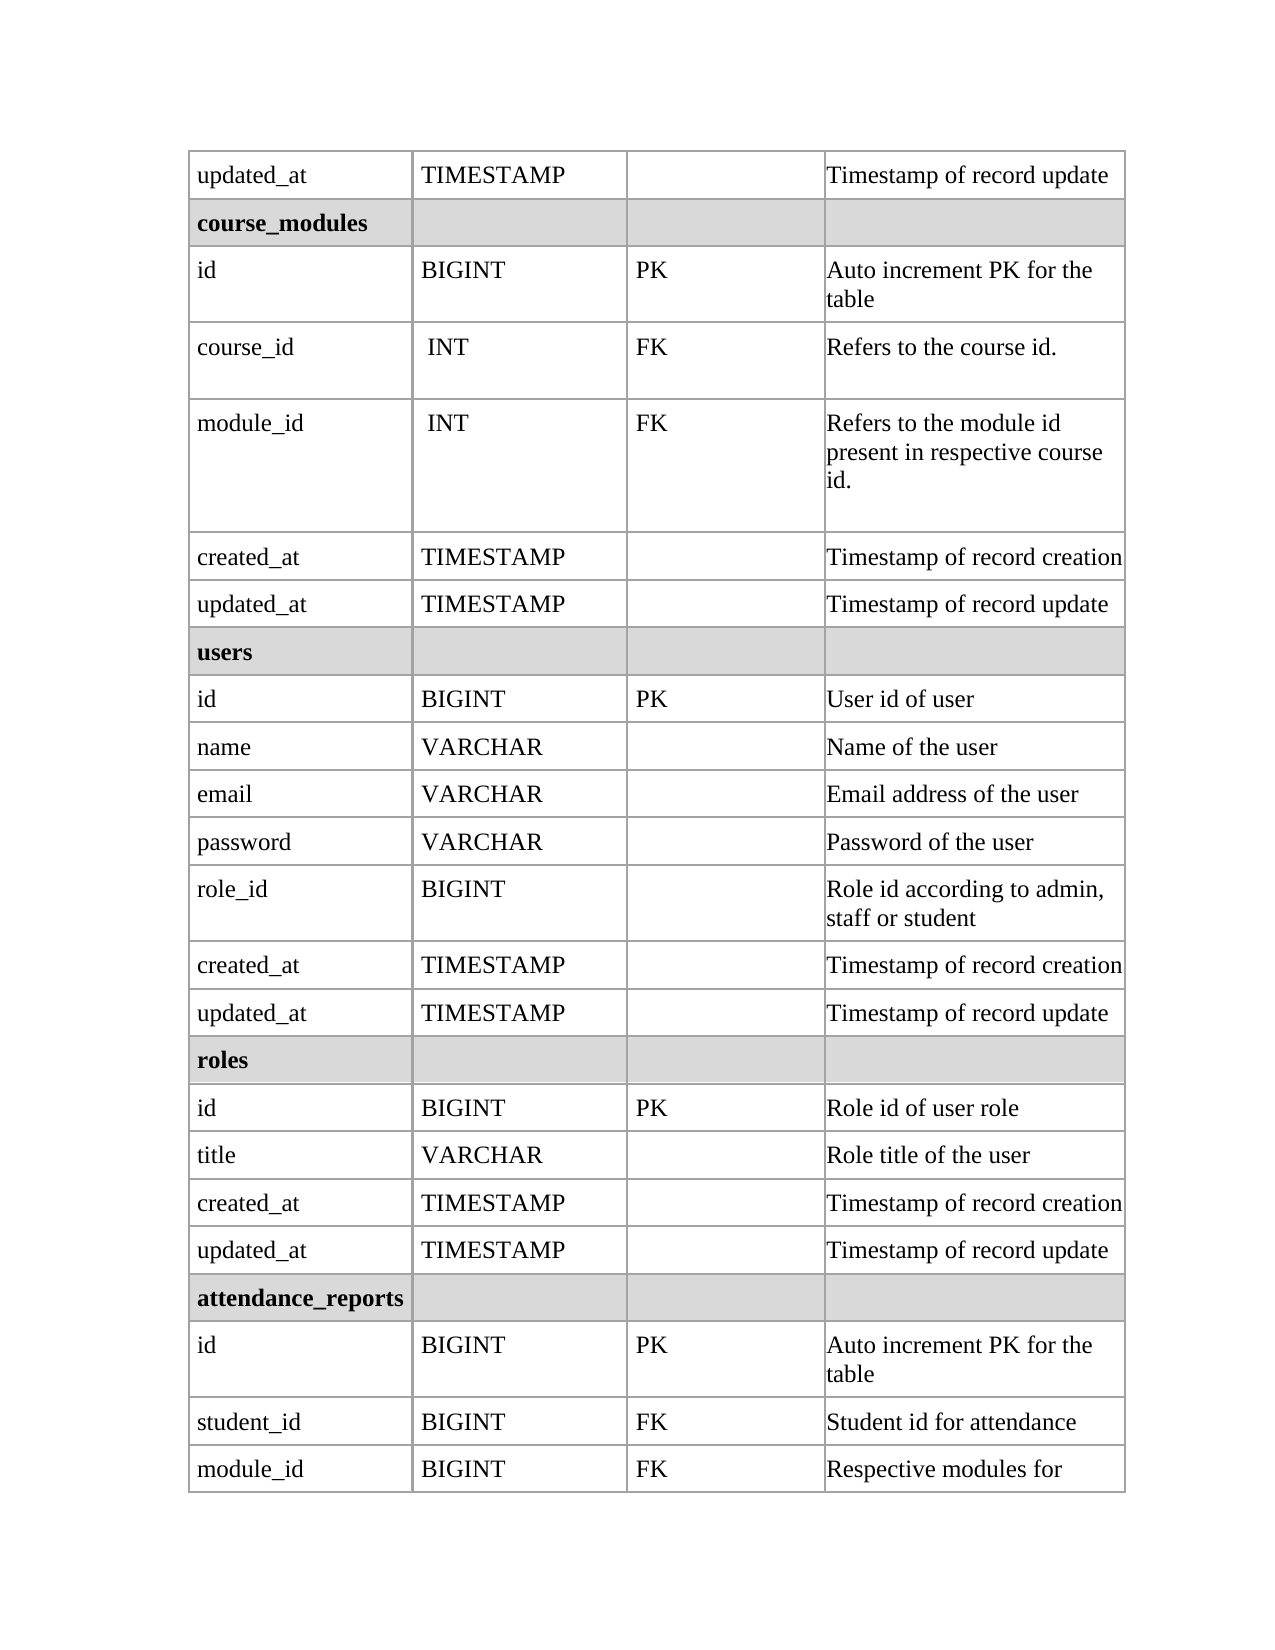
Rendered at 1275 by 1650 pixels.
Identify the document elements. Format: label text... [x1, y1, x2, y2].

table_cell User id of user [826, 676, 1124, 721]
table_cell VARCHAR [414, 723, 626, 769]
table_cell id [190, 1085, 411, 1130]
table_cell PK [628, 247, 824, 321]
table_cell FK [628, 1398, 824, 1444]
table_cell VARCHAR [414, 818, 626, 864]
table_cell Timestamp of record update [826, 152, 1124, 197]
table_cell id [190, 247, 411, 321]
table_cell Refers to the module id present in respective course id. [826, 400, 1124, 531]
table_cell FK [628, 400, 824, 531]
table_cell [628, 1132, 824, 1177]
table_cell id [190, 1322, 411, 1396]
table_cell title [190, 1132, 411, 1177]
table_cell Timestamp of record update [826, 1227, 1124, 1272]
table_cell course_modules [190, 200, 411, 245]
table_cell PK [628, 1085, 824, 1130]
table_cell Role title of the user [826, 1132, 1124, 1177]
table_cell TIMESTAMP [414, 942, 626, 987]
table_cell updated_at [190, 152, 411, 197]
table_cell id [190, 676, 411, 721]
table_cell [414, 1037, 626, 1082]
table_cell Timestamp of record update [826, 990, 1124, 1035]
table_cell course_id [190, 323, 411, 397]
table_cell [628, 1037, 824, 1082]
table_cell [826, 628, 1124, 674]
table_cell BIGINT [414, 1085, 626, 1130]
table_cell FK [628, 323, 824, 397]
table_cell VARCHAR [414, 1132, 626, 1177]
table_cell Role id according to admin, staff or student [826, 866, 1124, 940]
table_cell student_id [190, 1398, 411, 1444]
table_cell password [190, 818, 411, 864]
table_cell [826, 1037, 1124, 1082]
table_cell TIMESTAMP [414, 533, 626, 579]
table_cell email [190, 771, 411, 816]
table_cell BIGINT [414, 866, 626, 940]
table_cell TIMESTAMP [414, 1227, 626, 1272]
table_cell [628, 1275, 824, 1320]
table_cell module_id [190, 1446, 411, 1491]
table_cell [628, 200, 824, 245]
table_cell created_at [190, 1180, 411, 1225]
table_cell PK [628, 676, 824, 721]
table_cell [826, 1446, 1124, 1491]
table_cell Name of the user [826, 723, 1124, 769]
table_cell Timestamp of record creation [826, 533, 1124, 579]
table_cell role_id [190, 866, 411, 940]
table_cell [628, 152, 824, 197]
table_cell BIGINT [414, 676, 626, 721]
table_cell INT [414, 323, 626, 397]
table_cell [628, 581, 824, 626]
table_cell BIGINT [414, 247, 626, 321]
table_cell created_at [190, 942, 411, 987]
table_cell Email address of the user [826, 771, 1124, 816]
table_cell Auto increment PK for the table [826, 1322, 1124, 1396]
table_cell users [190, 628, 411, 674]
table_cell VARCHAR [414, 771, 626, 816]
table_cell TIMESTAMP [414, 1180, 626, 1225]
table_cell [628, 942, 824, 987]
table_cell [628, 723, 824, 769]
table_cell Timestamp of record creation [826, 1180, 1124, 1225]
table_cell [414, 1275, 626, 1320]
table_cell Student id for attendance [826, 1398, 1124, 1444]
table_cell [826, 200, 1124, 245]
table_cell [628, 1180, 824, 1225]
table_cell BIGINT [414, 1398, 626, 1444]
table_cell [414, 628, 626, 674]
table_cell attendance_reports [190, 1275, 411, 1320]
table_cell BIGINT [414, 1446, 626, 1491]
table_cell Password of the user [826, 818, 1124, 864]
table_cell name [190, 723, 411, 769]
table_cell [414, 200, 626, 245]
table_cell [628, 533, 824, 579]
table_cell [826, 1275, 1124, 1320]
table_cell BIGINT [414, 1322, 626, 1396]
table_cell Refers to the course id. [826, 323, 1124, 397]
table_cell PK [628, 1322, 824, 1396]
table_cell Timestamp of record creation [826, 942, 1124, 987]
table_cell Timestamp of record update [826, 581, 1124, 626]
table_cell updated_at [190, 990, 411, 1035]
table_cell TIMESTAMP [414, 990, 626, 1035]
table_cell updated_at [190, 581, 411, 626]
table_cell module_id [190, 400, 411, 531]
table_cell Role id of user role [826, 1085, 1124, 1130]
table_cell TIMESTAMP [414, 152, 626, 197]
table_cell created_at [190, 533, 411, 579]
table_cell [628, 818, 824, 864]
table_cell [628, 771, 824, 816]
table_cell [628, 628, 824, 674]
table_cell Auto increment PK for the table [826, 247, 1124, 321]
table_cell [628, 866, 824, 940]
table_cell roles [190, 1037, 411, 1082]
table_cell updated_at [190, 1227, 411, 1272]
table_cell FK [628, 1446, 824, 1491]
table_cell INT [414, 400, 626, 531]
table_cell [628, 1227, 824, 1272]
table_cell [628, 990, 824, 1035]
table_cell TIMESTAMP [414, 581, 626, 626]
